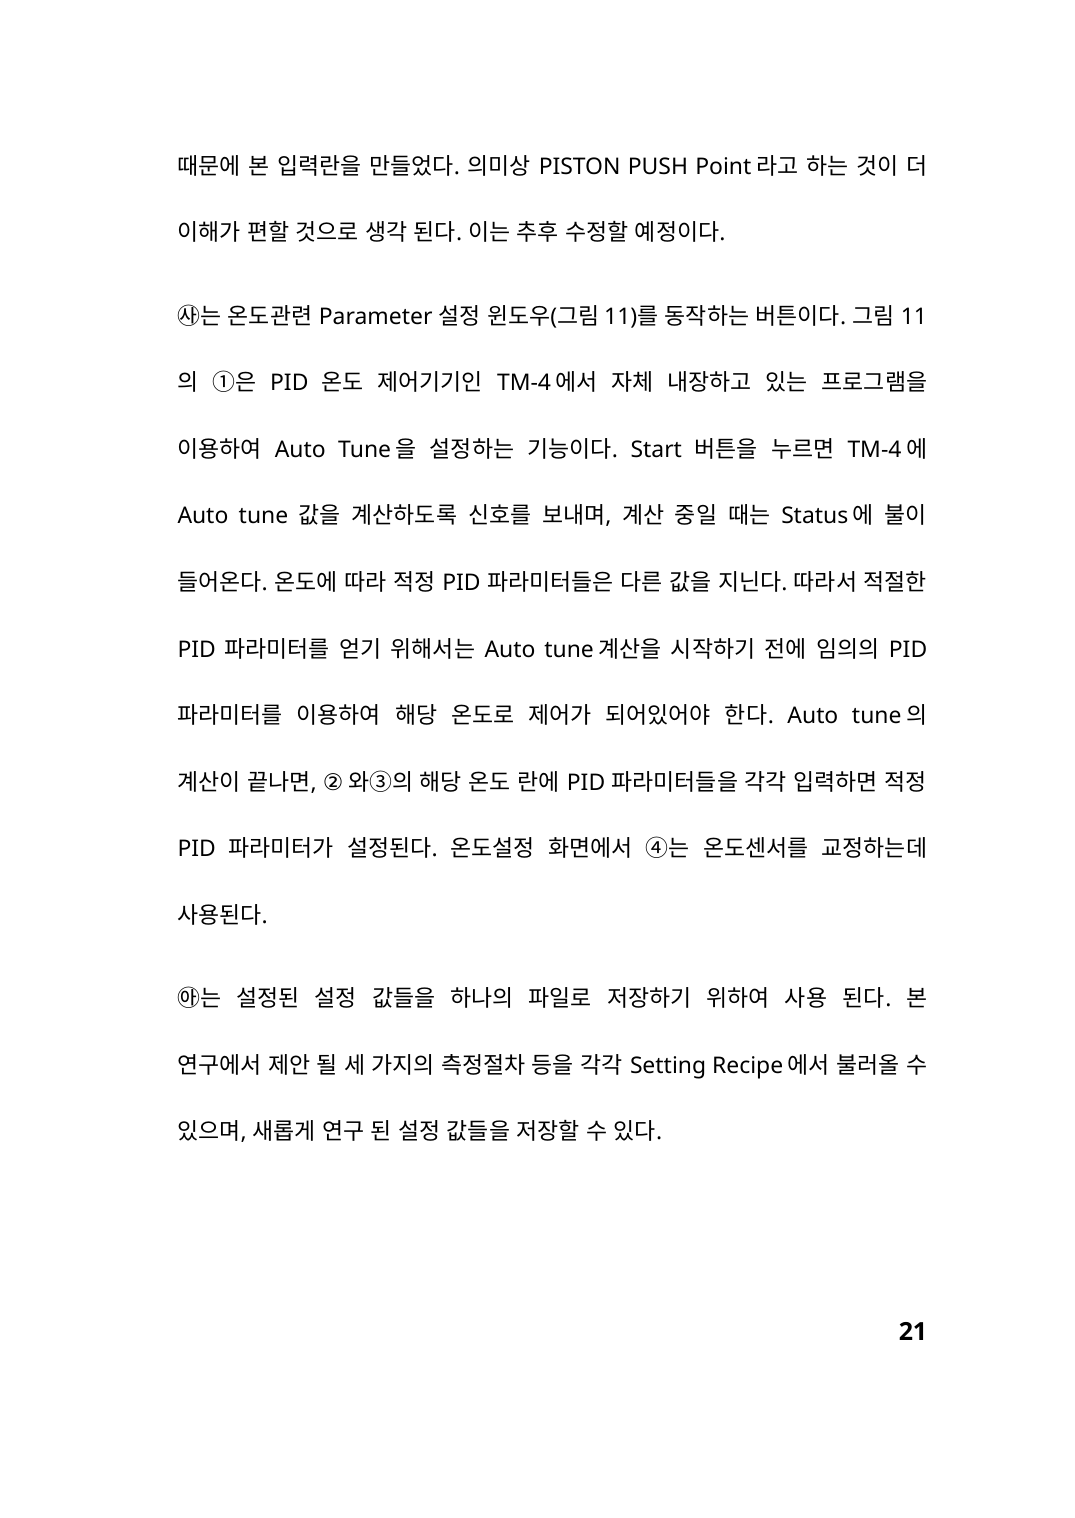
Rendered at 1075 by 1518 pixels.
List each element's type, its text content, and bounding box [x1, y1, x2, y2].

text ㉴는 온도관련 Parameter 설정 윈도우(그림11)를 동작하는 버튼이다. 그림 11의 ①은 PID 온도 제어기기인 TM-4에서 자체 내장하고 있는 프로그램을 이용하여 Auto Tune을 설정하는 기능이다. Start 버튼을 누르면 TM-4에 Auto tune 값을 계산하도록 신호를 보내며, 계산 중일 때는 Status에 불이 들어온다. 온도에 따라 적정 PID 파라미터들은 다른 값을 지닌다. 따라서 적절한 PID 파라미터를 얻기 위해서는 Auto tune계산을 시작하기 전에 임의의 PID 파라미터를 이용하여 해당 온도로 제어가 되어있어야 한다. Auto tune의 계산이 끝나면, ②와③의 해당 온도 란에 PID 파라미터들을 각각 입력하면 적정 PID 파라미터가 설정된다. 온도설정 화면에서 ④는 온도센서를 교정하는데 사용된다. [177, 298, 927, 930]
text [177, 148, 927, 248]
text ㉵는 설정된 설정 값들을 하나의 파일로 저장하기 위하여 사용 된다. 본 연구에서 제안 될 세 가지의 측정절차 등을 각각 Setting Recipe에서 불러올 수 있으며, 새롭게 연구 된 설정 값들을 저장할 수 있다. [177, 980, 927, 1146]
